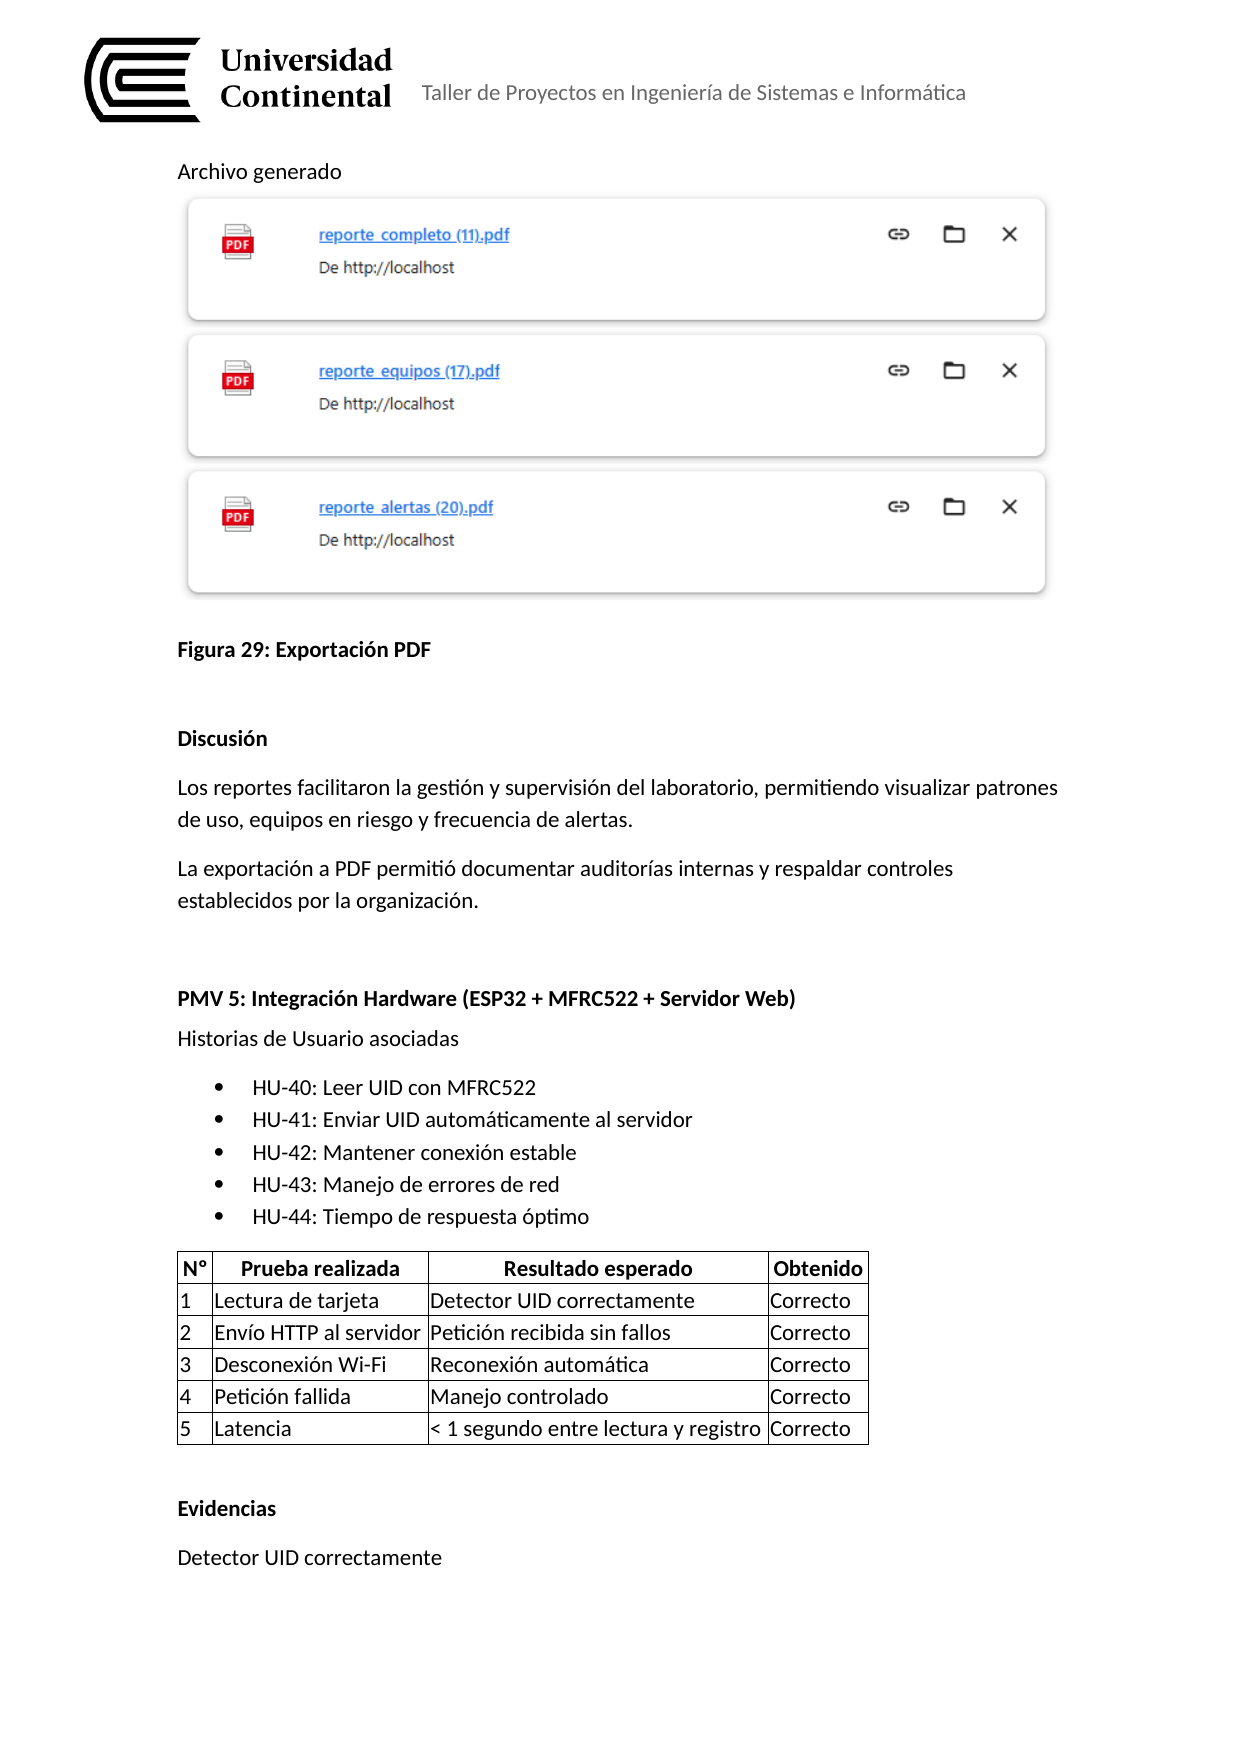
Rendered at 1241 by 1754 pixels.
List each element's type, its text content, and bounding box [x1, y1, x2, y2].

table_cell 1 [178, 1284, 212, 1315]
table_cell Desconexión Wi-Fi [213, 1349, 428, 1380]
table_cell Correcto [769, 1413, 868, 1444]
table_cell Correcto [769, 1349, 868, 1380]
list HU-42: Mantener conexión estable [215, 1138, 1063, 1166]
table_cell Detector UID correctamente [429, 1284, 768, 1315]
text Los reportes facilitaron la gestión y supervisión del laboratorio, permitiendo visualizar patrones de uso, equipos en riesgo y frecuencia de alertas. [177, 773, 1063, 833]
table_cell 3 [178, 1349, 212, 1380]
table_cell Correcto [769, 1284, 868, 1315]
table_header Prueba realizada [213, 1252, 428, 1283]
text La exportación a PDF permitió documentar auditorías internas y respaldar controles establecidos por la organización. [177, 854, 1063, 914]
text Historias de Usuario asociadas [177, 1024, 1063, 1053]
table_cell Manejo controlado [429, 1381, 768, 1412]
table_cell Lectura de tarjeta [213, 1284, 428, 1315]
list HU-43: Manejo de errores de red [215, 1170, 1063, 1198]
picture [177, 185, 1063, 614]
table_cell Petición fallida [213, 1381, 428, 1412]
table_cell Correcto [769, 1316, 868, 1348]
text Detector UID correctamente [177, 1543, 1063, 1571]
table_cell Petición recibida sin fallos [429, 1316, 768, 1348]
table_cell Latencia [213, 1413, 428, 1444]
subtitle Figura 29: Exportación PDF [177, 635, 1063, 663]
list HU-40: Leer UID con MFRC522 [215, 1073, 1063, 1101]
table_cell 2 [178, 1316, 212, 1348]
table_cell Correcto [769, 1381, 868, 1412]
table_header Obtenido [769, 1252, 868, 1283]
table_cell < 1 segundo entre lectura y registro [429, 1413, 768, 1444]
table_header Nº [178, 1252, 212, 1283]
text Evidencias [177, 1494, 1063, 1522]
table_header Resultado esperado [429, 1252, 768, 1283]
list HU-44: Tiempo de respuesta óptimo [215, 1202, 1063, 1230]
table_cell Reconexión automática [429, 1349, 768, 1380]
text Archivo generado [177, 157, 1063, 185]
table_cell Envío HTTP al servidor [213, 1316, 428, 1348]
table_cell 5 [178, 1413, 212, 1444]
table_cell 4 [178, 1381, 212, 1412]
list HU-41: Enviar UID automáticamente al servidor [215, 1106, 1063, 1134]
subtitle PMV 5: Integración Hardware (ESP32 + MFRC522 + Servidor Web) [177, 984, 1063, 1012]
text Discusión [177, 724, 1063, 752]
picture [80, 34, 396, 125]
